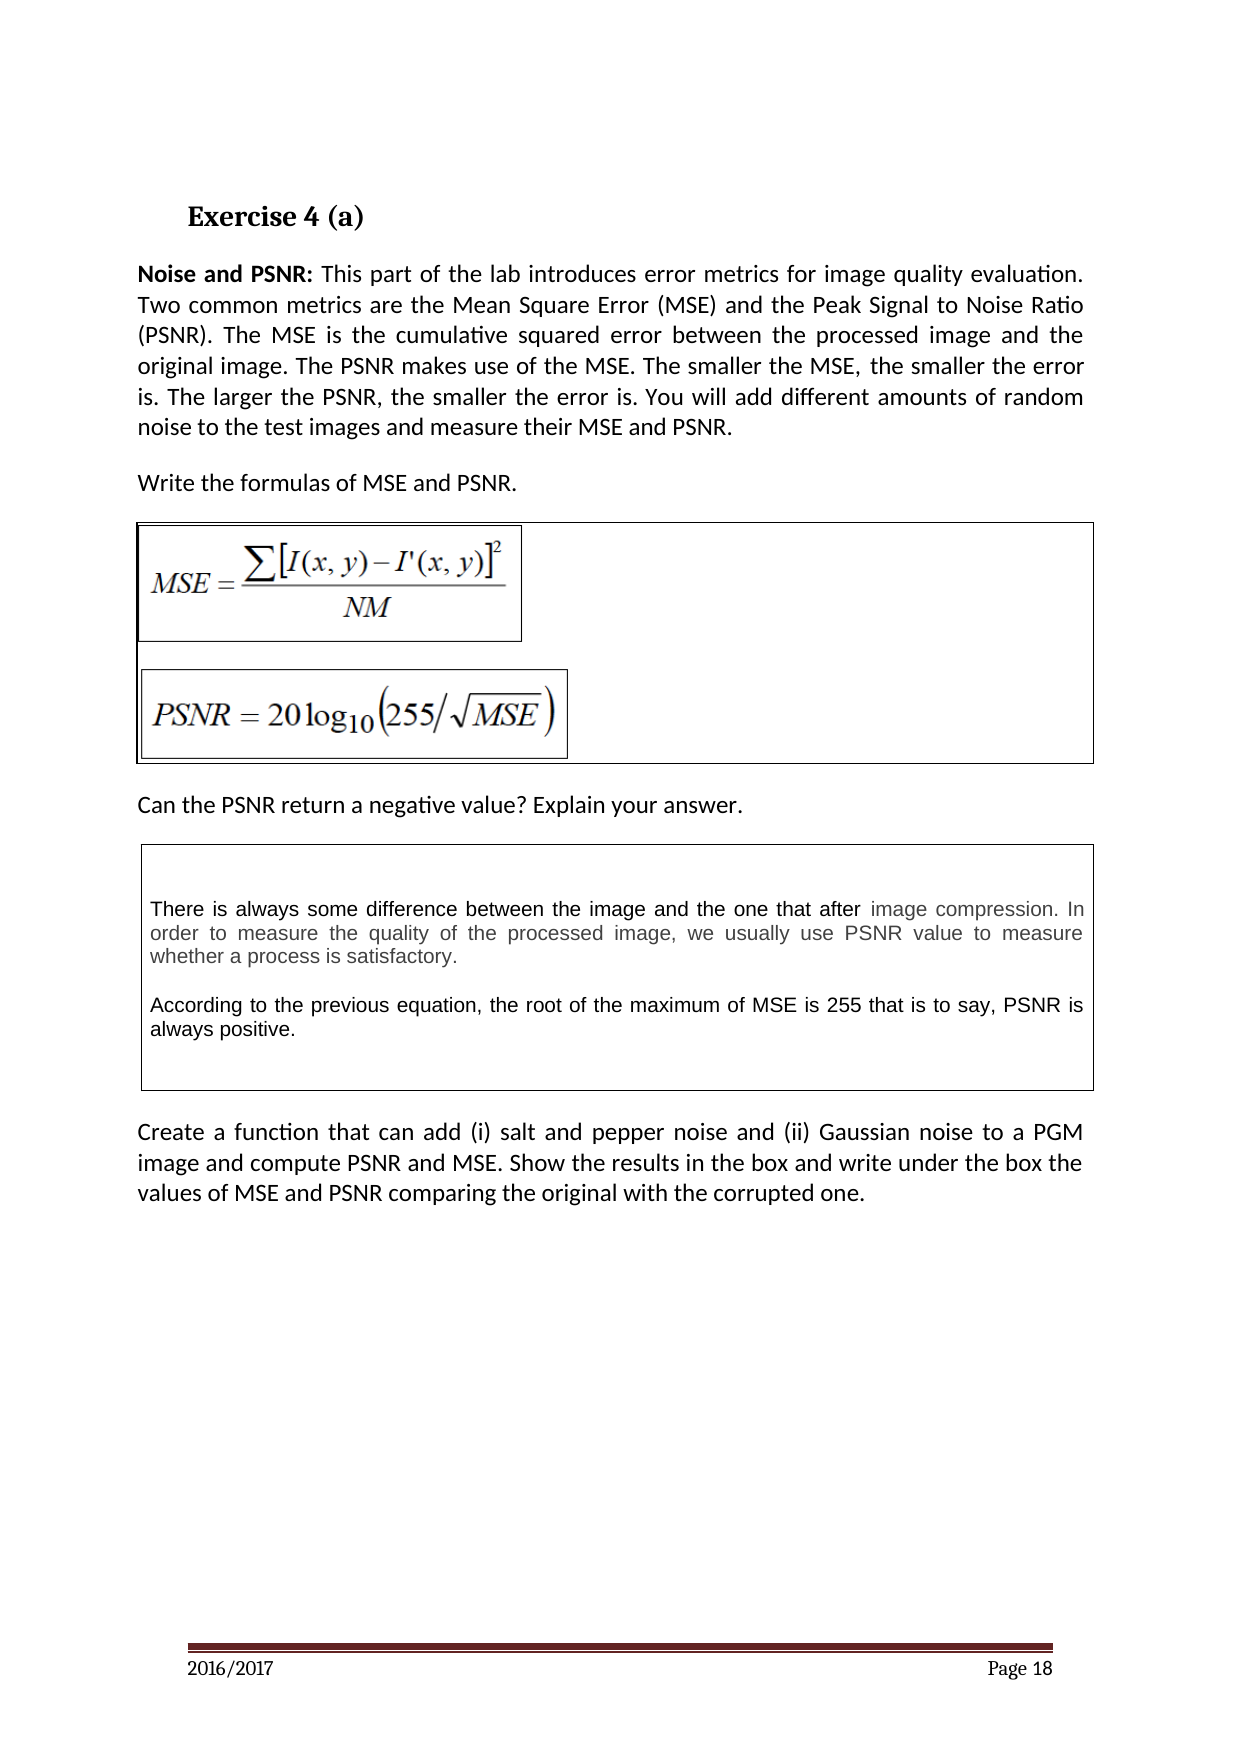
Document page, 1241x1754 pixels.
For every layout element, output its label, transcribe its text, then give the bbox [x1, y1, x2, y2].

text Noise and PSNR: This part of the lab introduces error metrics for image quality evaluation. Two common metrics are the Mean Square Error (MSE) and the Peak Signal to Noise Ratio (PSNR). The MSE is the cumulative squared error between the processed image and the original image. The PSNR makes use of the MSE. The smaller the MSE, the smaller the error is. The larger the PSNR, the smaller the error is. You will add different amounts of random noise to the test images and measure their MSE and PSNR. [137, 258, 1085, 442]
text According to the previous equation, the root of the maximum of MSE is 255 that is to say, PSNR is always positive. [142, 990, 1093, 1041]
text Write the formulas of MSE and PSNR. [137, 467, 1085, 497]
subtitle Exercise 4 (a) [187, 200, 1053, 233]
text Create a function that can add (i) salt and pepper noise and (ii) Gaussian noise to a PGM image and compute PSNR and MSE. Show the results in the box and write under the box the values of MSE and PSNR comparing the original with the corrupted one. [137, 1116, 1085, 1208]
text Can the PSNR return a negative value? Explain your answer. [137, 789, 1085, 819]
text There is always some difference between the image and the one that after image compression. In order to measure the quality of the processed image, we usually use PSNR value to measure whether a process is satisfactory. [142, 893, 1093, 968]
picture [138, 525, 569, 761]
